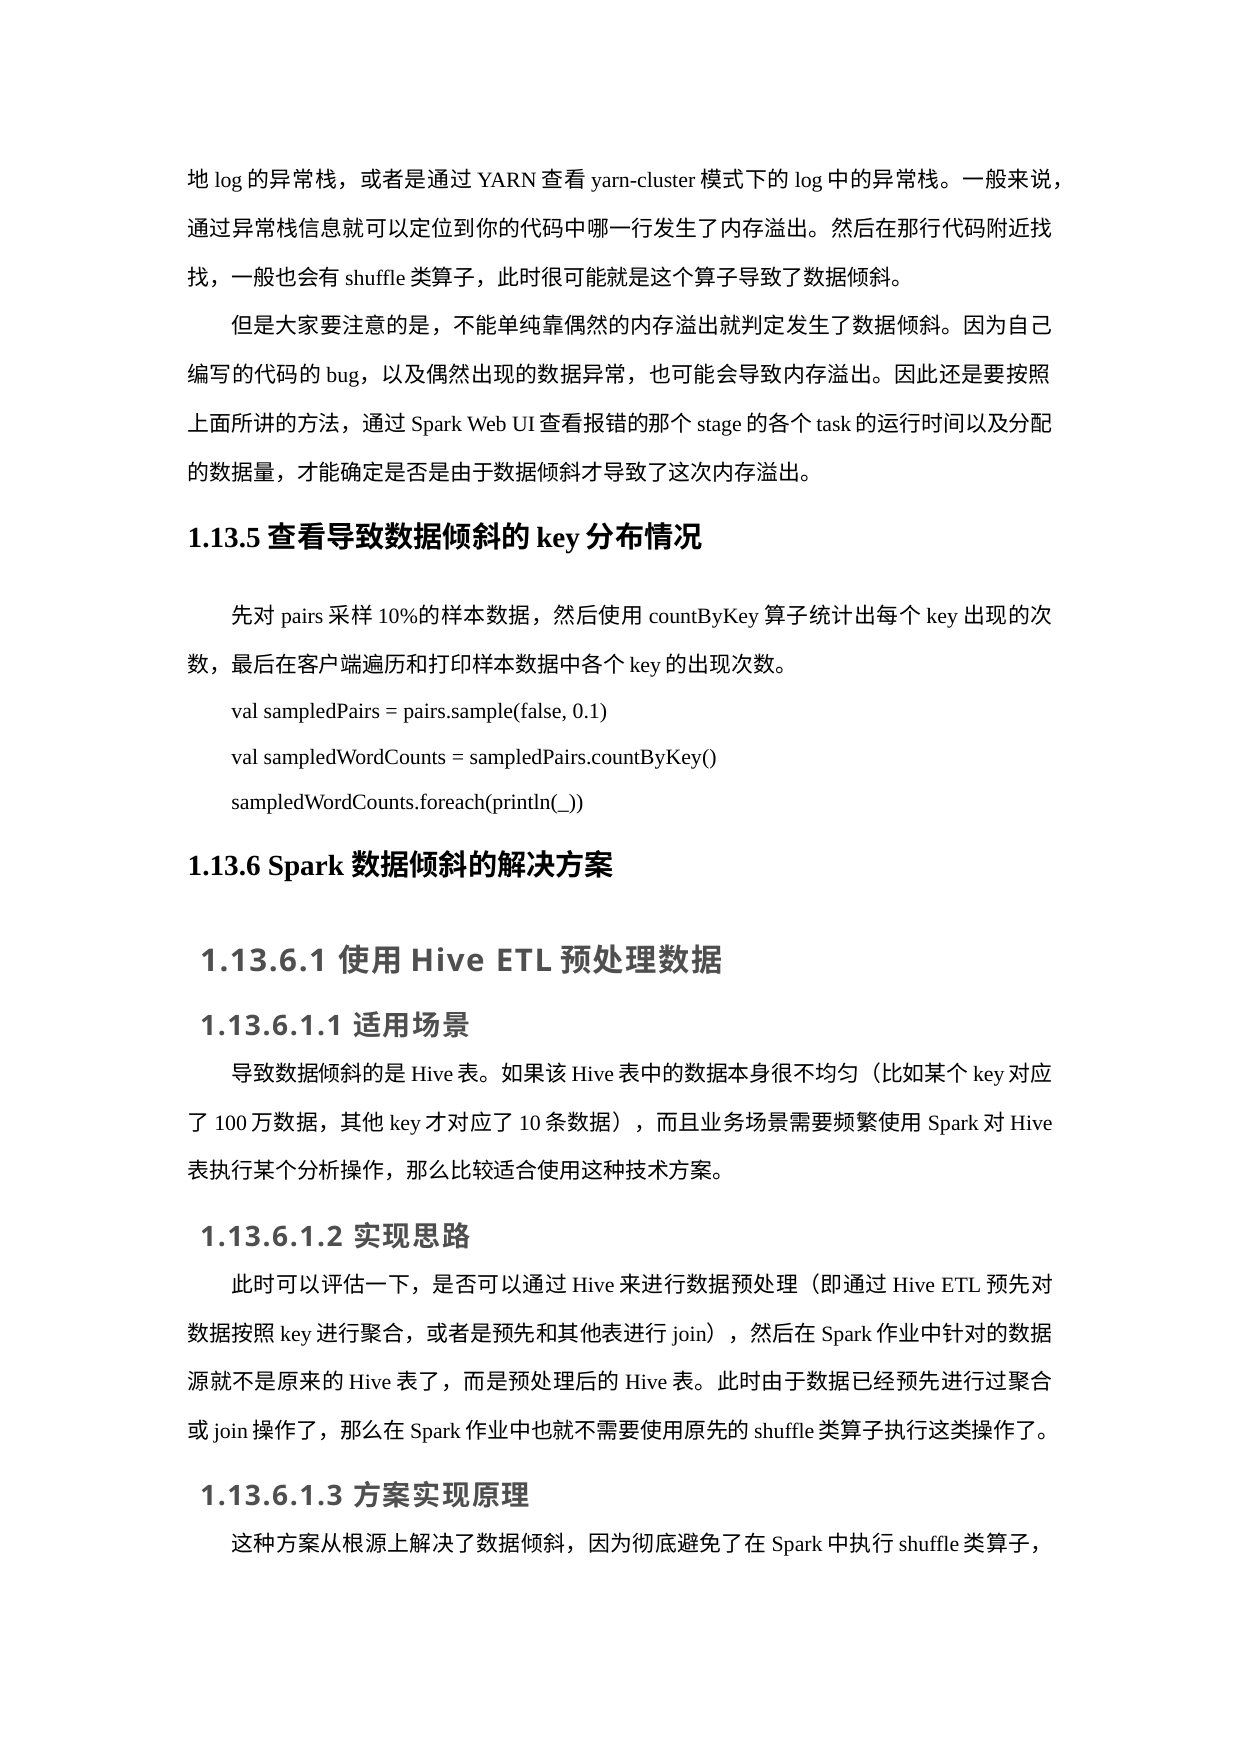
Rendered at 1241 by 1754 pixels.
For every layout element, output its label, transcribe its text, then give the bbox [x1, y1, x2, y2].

text 导致数据倾斜的是Hive表。如果该Hive表中的数据本身很不均匀（比如某个key对应了100万数据，其他key才对应了10条数据），而且业务场景需要频繁使用Spark对Hive表执行某个分析操作，那么比较适合使用这种技术方案。 [187, 1056, 1053, 1186]
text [187, 1526, 1053, 1558]
subtitle 1.13.6.1.2 实现思路 [200, 1201, 1040, 1266]
text 但是大家要注意的是，不能单纯靠偶然的内存溢出就判定发生了数据倾斜。因为自己编写的代码的bug，以及偶然出现的数据异常，也可能会导致内存溢出。因此还是要按照上面所讲的方法，通过Spark Web UI查看报错的那个stage的各个task的运行时间以及分配的数据量，才能确定是否是由于数据倾斜才导致了这次内存溢出。 [187, 308, 1053, 487]
subtitle 1.13.6.1.1 适用场景 [200, 991, 1040, 1056]
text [187, 162, 1053, 292]
subtitle 1.13.5 查看导致数据倾斜的key分布情况 [187, 502, 1053, 567]
text val sampledWordCounts = sampledPairs.countByKey() [187, 740, 1053, 772]
text val sampledPairs = pairs.sample(false, 0.1) [187, 695, 1053, 727]
text 先对pairs采样10%的样本数据，然后使用countByKey算子统计出每个key出现的次数，最后在客户端遍历和打印样本数据中各个key的出现次数。 [187, 598, 1053, 679]
subtitle 1.13.6 Spark 数据倾斜的解决方案 [187, 830, 1053, 895]
subtitle 1.13.6.1 使用Hive ETL预处理数据 [200, 926, 1040, 991]
subtitle 1.13.6.1.3 方案实现原理 [200, 1461, 1040, 1526]
text 此时可以评估一下，是否可以通过Hive来进行数据预处理（即通过Hive ETL预先对数据按照key进行聚合，或者是预先和其他表进行join），然后在Spark作业中针对的数据源就不是原来的Hive表了，而是预处理后的Hive表。此时由于数据已经预先进行过聚合或join操作了，那么在Spark作业中也就不需要使用原先的shuffle类算子执行这类操作了。 [187, 1266, 1053, 1445]
text sampledWordCounts.foreach(println(_)) [187, 785, 1053, 818]
